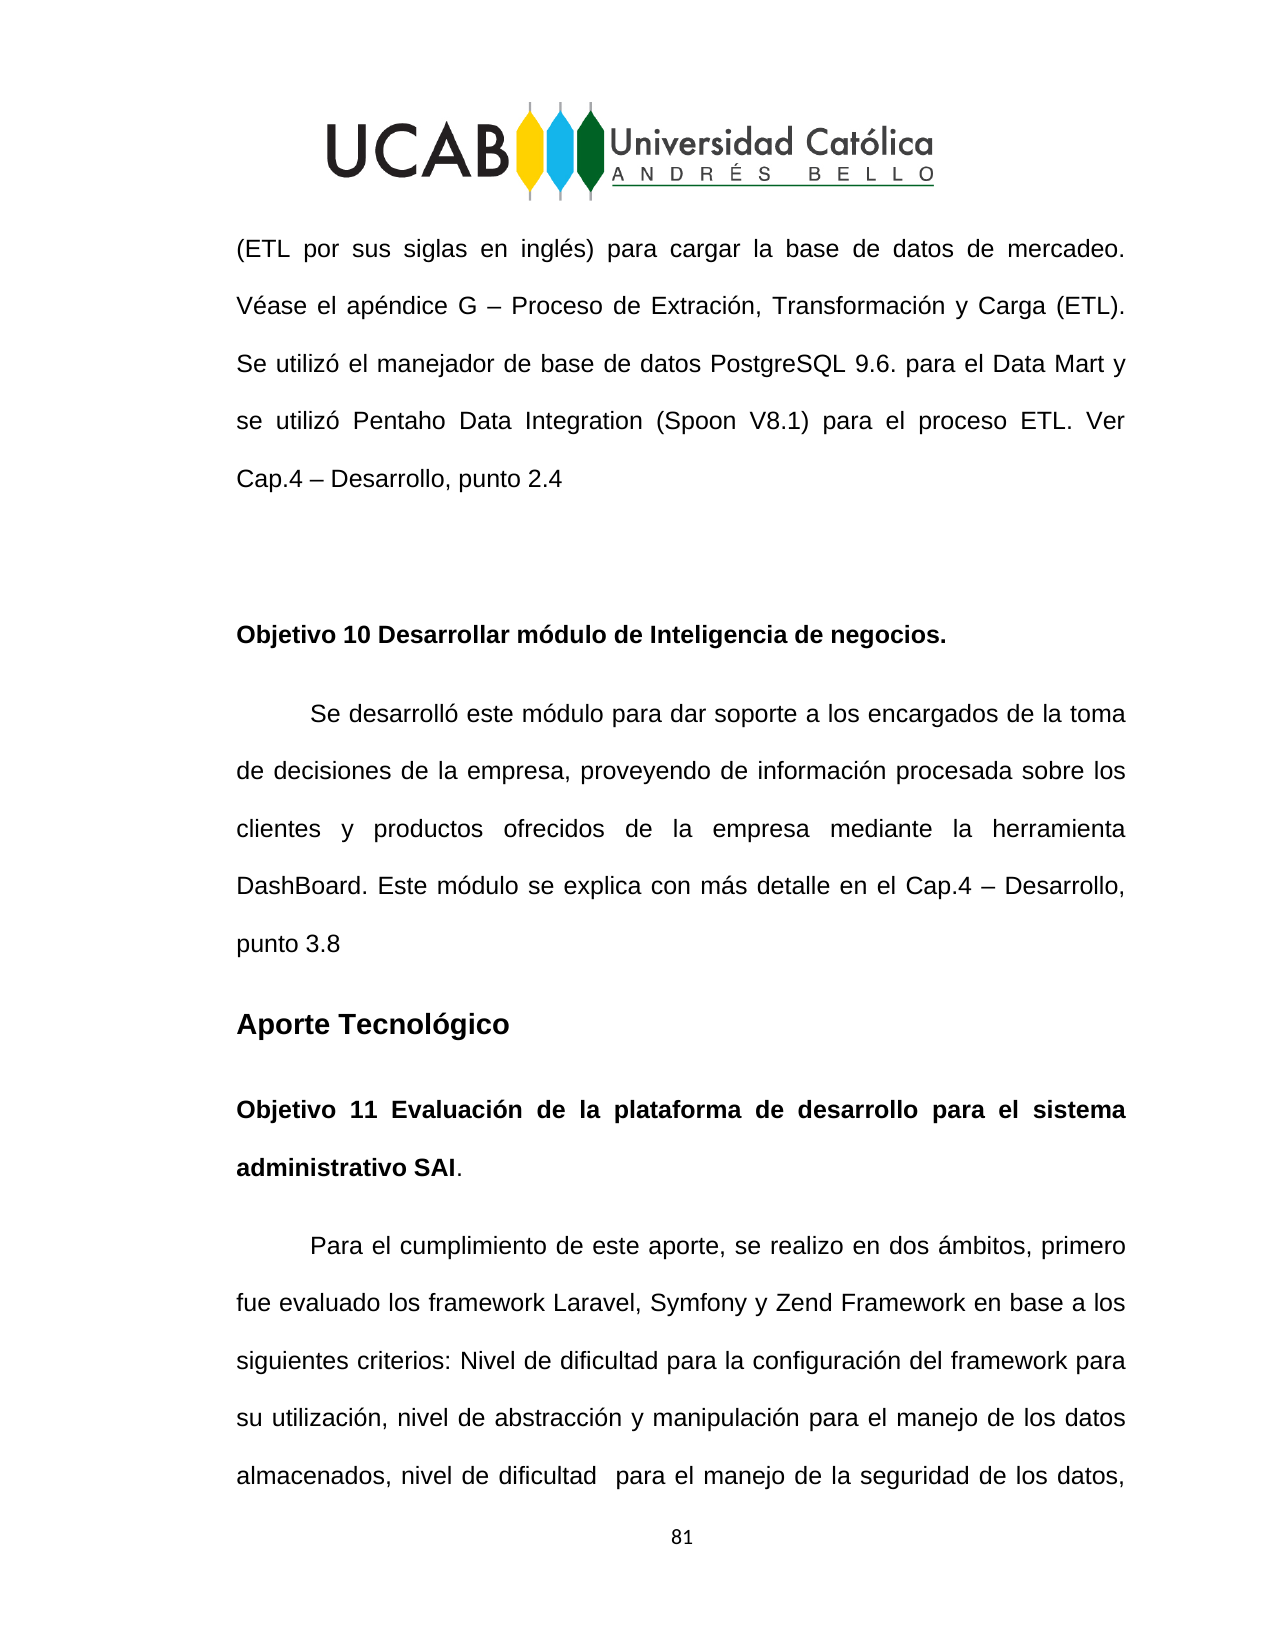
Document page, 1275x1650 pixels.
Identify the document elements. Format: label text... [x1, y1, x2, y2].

text Se desarrolló este módulo para dar soporte a los encargados de la toma de decisiones de la empresa, proveyendo de información procesada sobre los clientes y productos ofrecidos de la empresa mediante la herramienta DashBoard. Este módulo se explica con más detalle en el Cap.4 – Desarrollo, punto 3.8 [236, 699, 1127, 958]
picture [327, 102, 934, 201]
text Aporte Tecnológico [236, 1007, 1127, 1041]
text Objetivo 10 Desarrollar módulo de Inteligencia de negocios. [236, 621, 1127, 649]
text Objetivo 11 Evaluación de la plataforma de desarrollo para el sistema administrativo SAI. [236, 1095, 1127, 1181]
